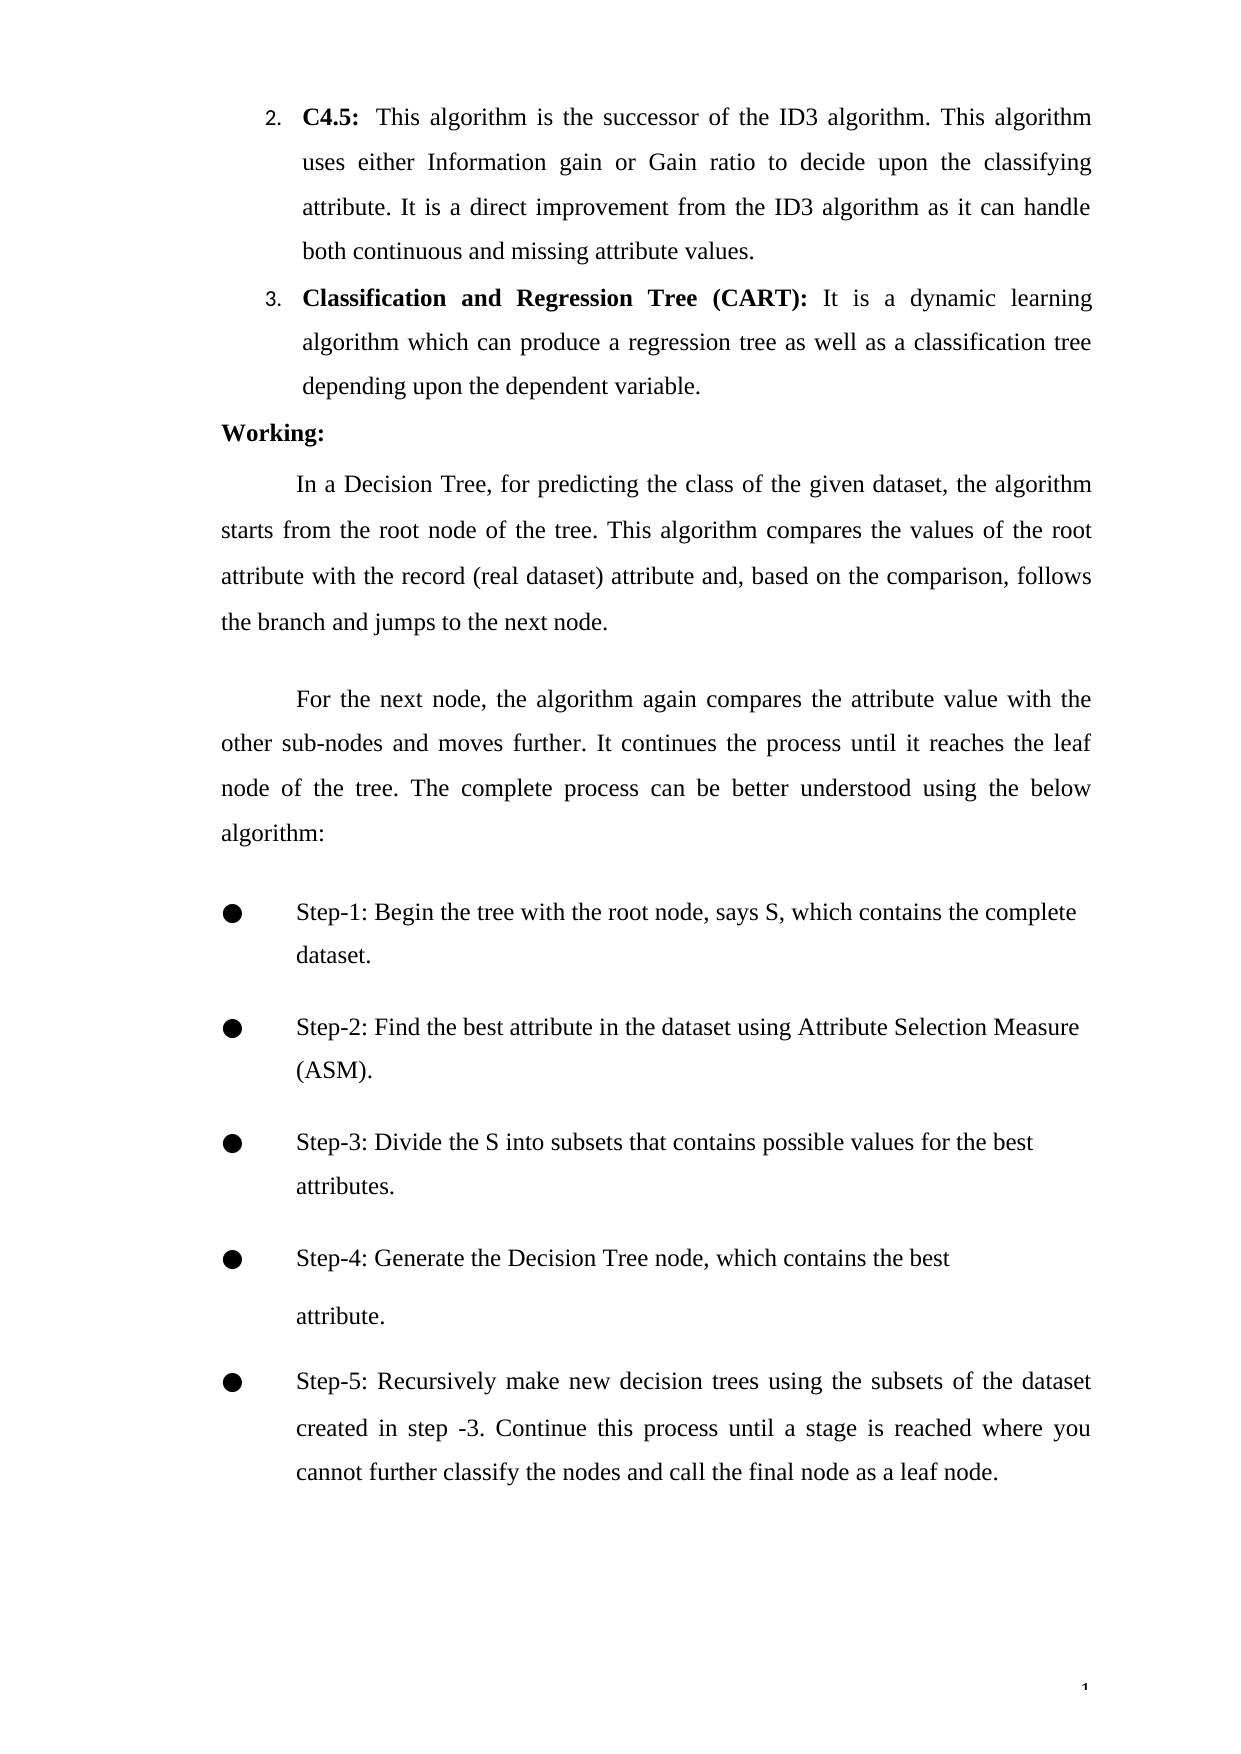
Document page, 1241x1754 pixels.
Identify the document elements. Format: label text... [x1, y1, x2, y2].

list Step-4: Generate the Decision Tree node, which contains the best attribute. [221, 1239, 950, 1329]
text In a Decision Tree, for predicting the class of the given dataset, the algorithm starts from the root node of the tree. This algorithm compares the values of the root attribute with the record (real dataset) attribute and, based on the comparison, follows the branch and jumps to the next node. [221, 469, 1093, 635]
text For the next node, the algorithm again compares the attribute value with the other sub-nodes and moves further. It continues the process until it reaches the leaf node of the tree. The complete process can be better understood using the below algorithm: [221, 684, 1092, 847]
subtitle Working: [221, 418, 1173, 446]
list Step-5: Recursively make new decision trees using the subsets of the dataset created in step -3. Continue this process until a stage is reached where you cannot further classify the nodes and call the final node as a leaf node. [221, 1363, 1092, 1486]
list Step-3: Divide the S into subsets that contains possible values for the best attributes. [221, 1124, 1034, 1200]
list C4.5: This algorithm is the successor of the ID3 algorithm. This algorithm uses either Information gain or Gain ratio to decide upon the classifying attribute. It is a direct improvement from the ID3 algorithm as it can handle both continuous and missing attribute values. [264, 102, 1092, 265]
list Classification and Regression Tree (CART): It is a dynamic learning algorithm which can produce a regression tree as well as a classification tree depending upon the dependent variable. [264, 283, 1093, 400]
list Step-2: Find the best attribute in the dataset using Attribute Selection Measure (ASM). [221, 1008, 1081, 1084]
list Step-1: Begin the tree with the root node, says S, which contains the complete dataset. [221, 894, 1078, 969]
